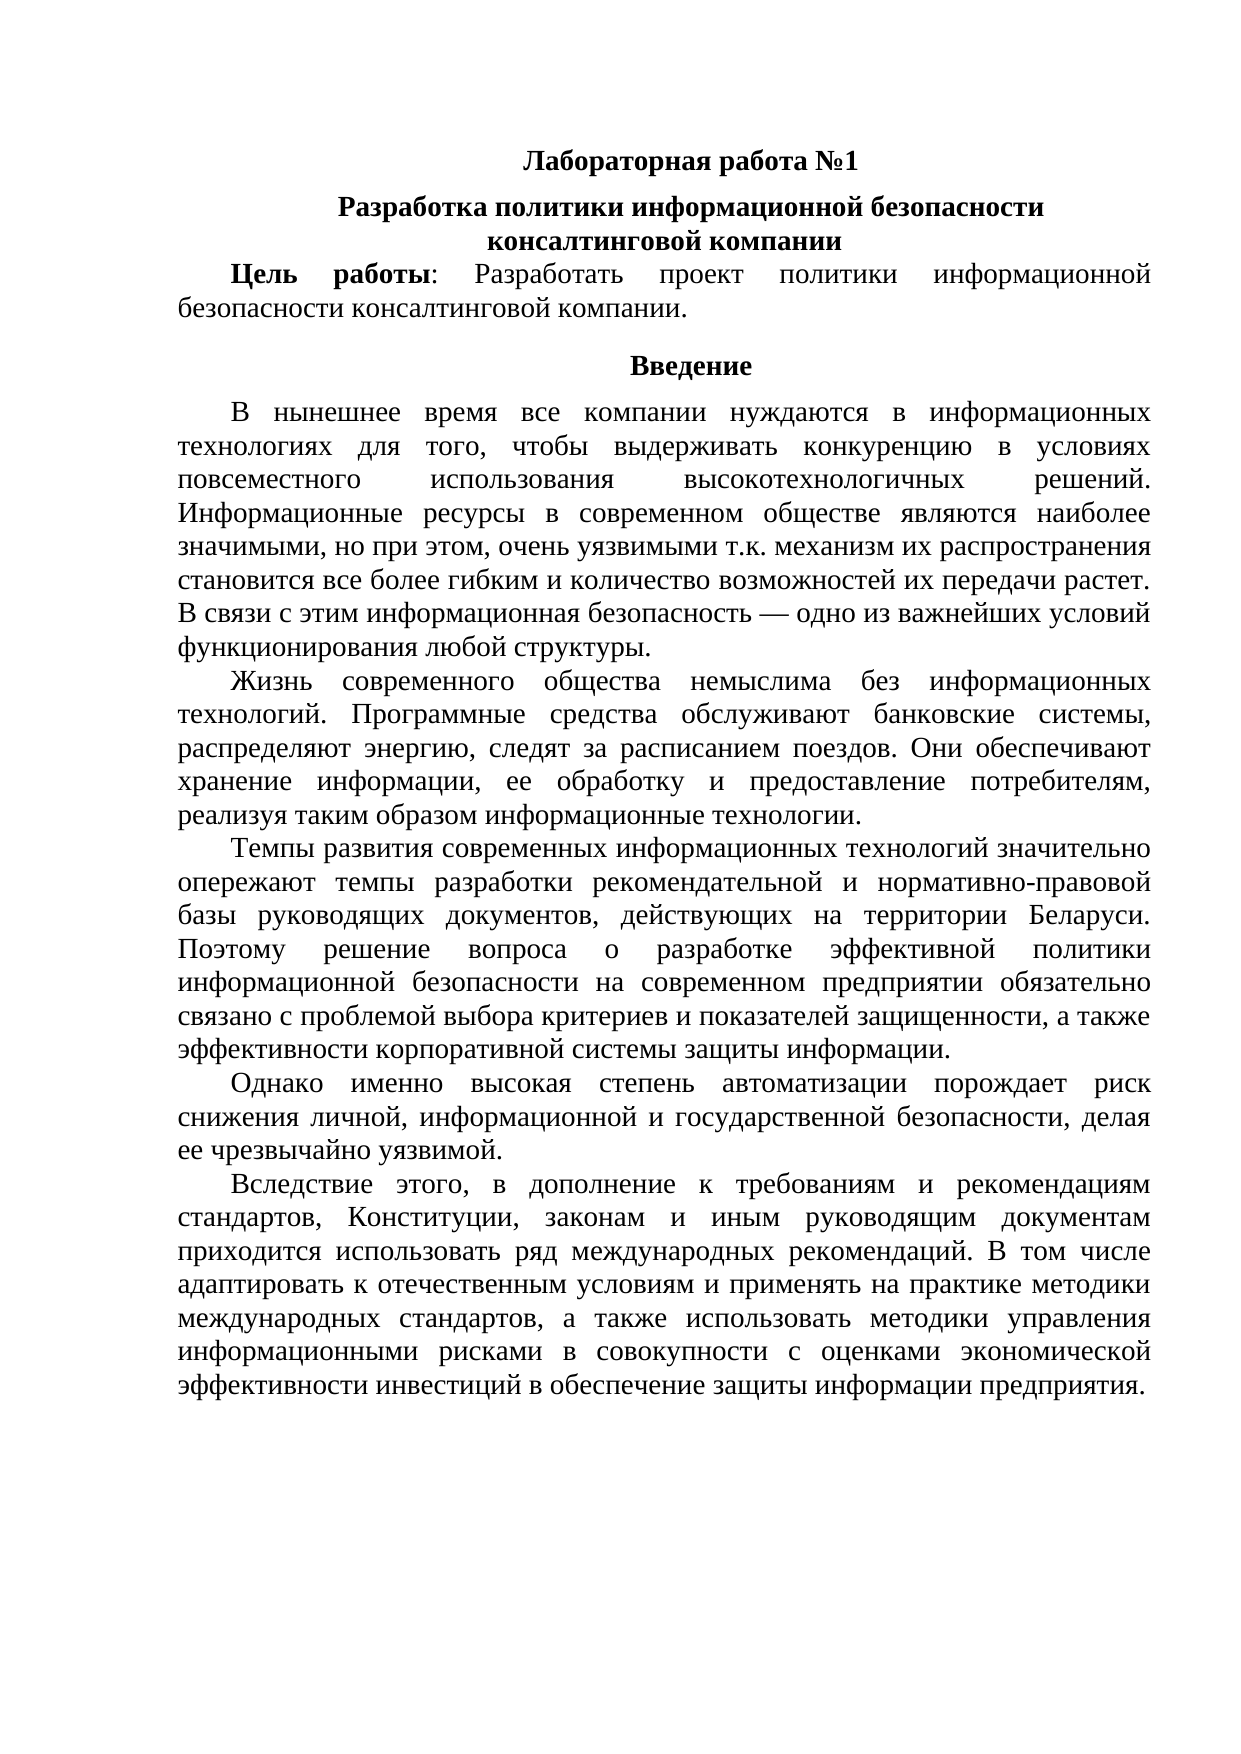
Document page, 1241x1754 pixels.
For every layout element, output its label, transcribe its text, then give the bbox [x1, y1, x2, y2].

text Вследствие этого, в дополнение к требованиям и рекомендациям стандартов, Конституции, законам и иным руководящим документам приходится использовать ряд международных рекомендаций. В том числе адаптировать к отечественным условиям и применять на практике методики международных стандартов, а также использовать методики управления информационными рисками в совокупности с оценками экономической эффективности инвестиций в обеспечение защиты информации предприятия. [177, 1166, 1152, 1401]
subtitle Лабораторная работа №1 [177, 143, 1152, 177]
text Жизнь современного общества немыслима без информационных технологий. Программные средства обслуживают банковские системы, распределяют энергию, следят за расписанием поездов. Они обеспечивают хранение информации, ее обработку и предоставление потребителям, реализуя таким образом информационные технологии. [177, 663, 1152, 830]
text Разработка политики информационной безопасности консалтинговой компании [177, 189, 1152, 256]
text Темпы развития современных информационных технологий значительно опережают темпы разработки рекомендательной и нормативно-правовой базы руководящих документов, действующих на территории Беларуси. Поэтому решение вопроса о разработке эффективной политики информационной безопасности на современном предприятии обязательно связано с проблемой выбора критериев и показателей защищенности, а также эффективности корпоративной системы защиты информации. [177, 830, 1152, 1065]
text Однако именно высокая степень автоматизации порождает риск снижения личной, информационной и государственной безопасности, делая ее чрезвычайно уязвимой. [177, 1065, 1152, 1166]
text В нынешнее время все компании нуждаются в информационных технологиях для того, чтобы выдерживать конкуренцию в условиях повсеместного использования высокотехнологичных решений. Информационные ресурсы в современном обществе являются наиболее значимыми, но при этом, очень уязвимыми т.к. механизм их распространения становится все более гибким и количество возможностей их передачи растет. В связи с этим информационная безопасность — одно из важнейших условий функционирования любой структуры. [177, 394, 1152, 663]
text Цель работы: Разработать проект политики информационной безопасности консалтинговой компании. [177, 256, 1152, 323]
text Введение [177, 348, 1152, 382]
